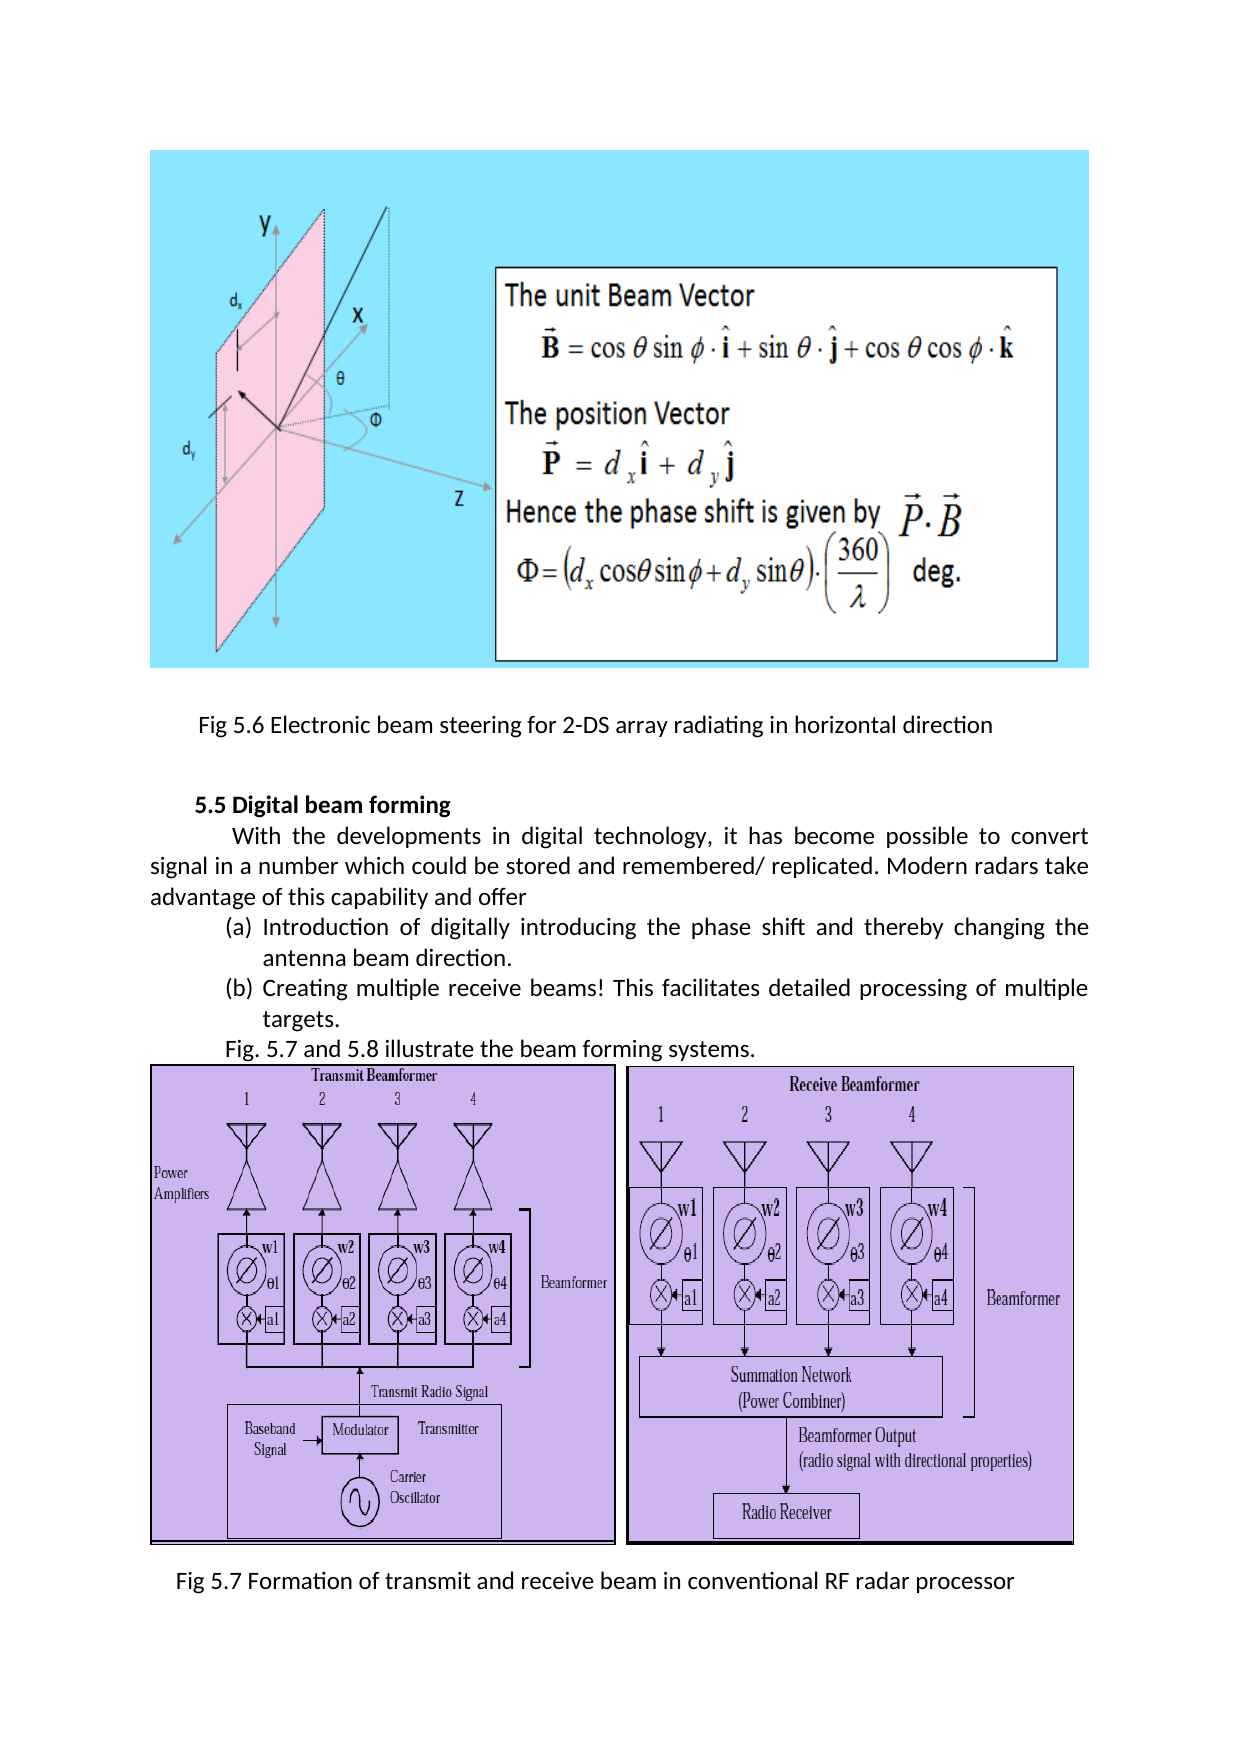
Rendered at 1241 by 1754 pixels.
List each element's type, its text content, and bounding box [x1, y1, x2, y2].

list Introduction of digitally introducing the phase shift and thereby changing the antenna beam direction. [225, 911, 1090, 972]
text With the developments in digital technology, it has become possible to convert signal in a number which could be stored and remembered/ replicated. Modern radars take advantage of this capability and offer [150, 820, 1090, 911]
text Fig. 5.7 and 5.8 illustrate the beam forming systems. [225, 1033, 1090, 1064]
picture [150, 150, 1089, 668]
list Creating multiple receive beams! This facilitates detailed processing of multiple targets. [225, 972, 1090, 1033]
list Digital beam forming [194, 789, 1090, 820]
